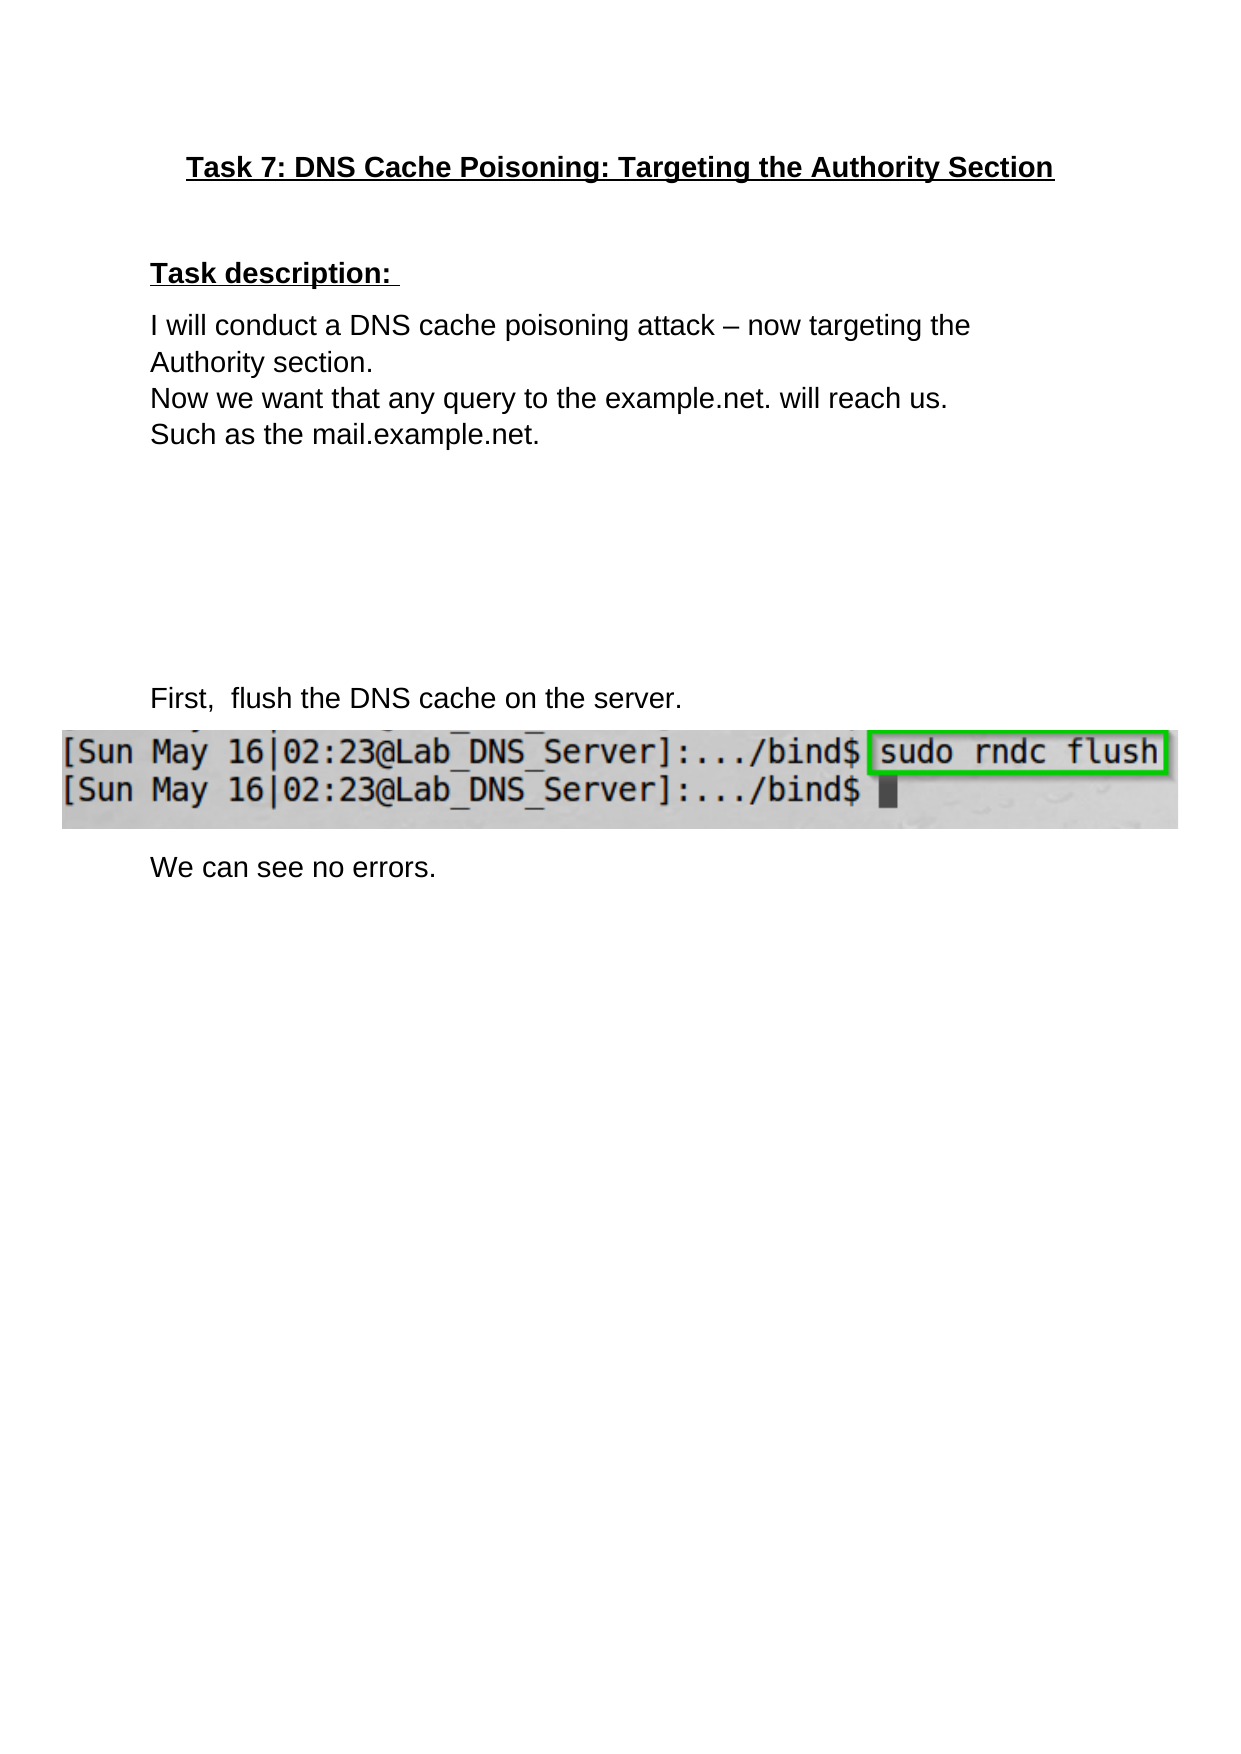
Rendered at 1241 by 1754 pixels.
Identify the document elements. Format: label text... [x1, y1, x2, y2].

text First, flush the DNS cache on the server. [150, 681, 1090, 714]
picture [62, 730, 1179, 829]
text Task description: [150, 256, 1090, 289]
text Task 7: DNS Cache Poisoning: Targeting the Authority Section [150, 150, 1090, 183]
text We can see no errors. [150, 829, 1090, 884]
text I will conduct a DNS cache poisoning attack – now targeting the Authority section. Now we want that any query to the example.net. will reach us. Such as the mail.example.net. [150, 308, 1090, 450]
